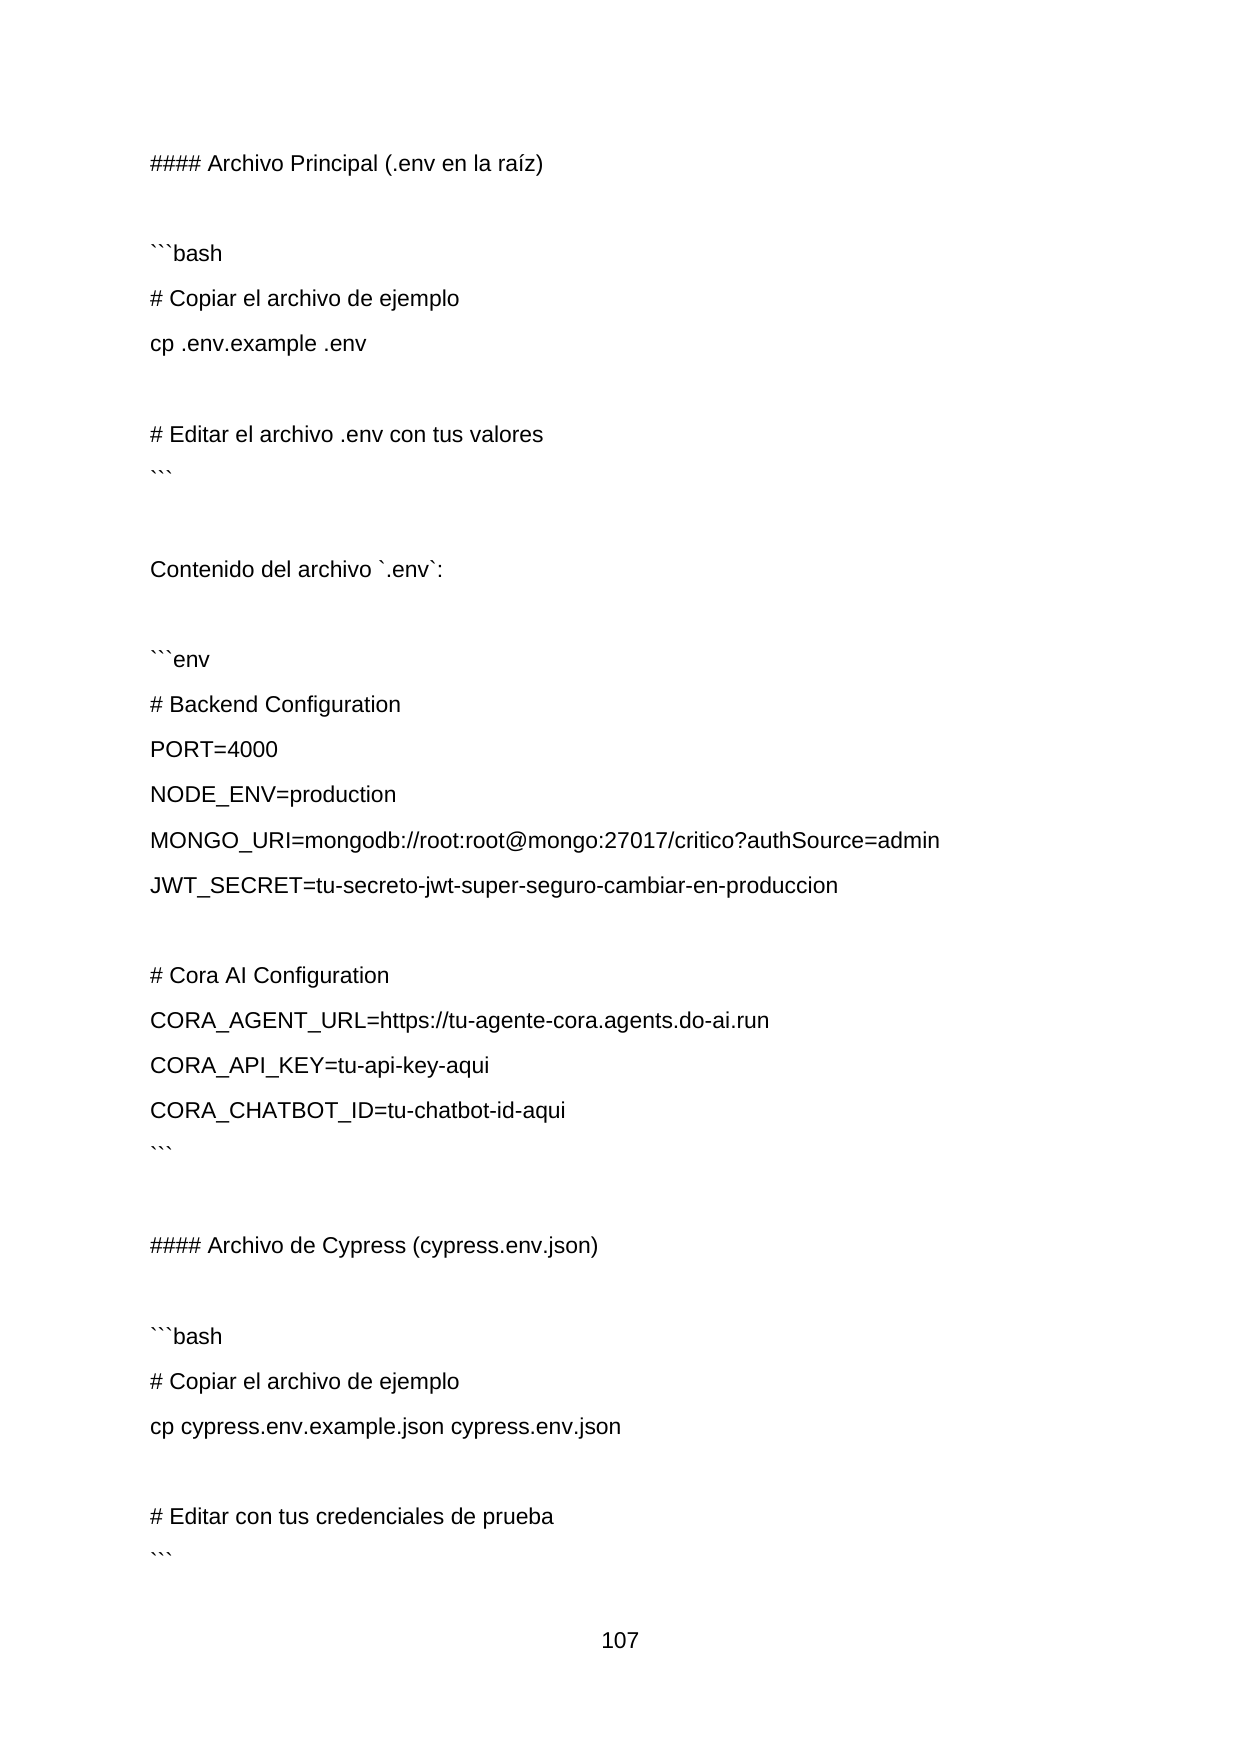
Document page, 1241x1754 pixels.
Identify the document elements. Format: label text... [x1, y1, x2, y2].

text ```bash [150, 240, 1090, 267]
text #### Archivo de Cypress (cypress.env.json) [150, 1232, 1090, 1259]
text #### Archivo Principal (.env en la raíz) [150, 150, 1090, 176]
text PORT=4000 [150, 736, 1090, 763]
text ``` [150, 1548, 1090, 1574]
text NODE_ENV=production [150, 781, 1090, 808]
text # Copiar el archivo de ejemplo [150, 1368, 1090, 1394]
text CORA_CHATBOT_ID=tu-chatbot-id-aqui [150, 1097, 1090, 1123]
text CORA_AGENT_URL=https://tu-agente-cora.agents.do-ai.run [150, 1007, 1090, 1033]
text ``` [150, 466, 1090, 492]
text # Cora AI Configuration [150, 962, 1090, 988]
text Contenido del archivo `.env`: [150, 556, 1090, 582]
text CORA_API_KEY=tu-api-key-aqui [150, 1052, 1090, 1078]
text # Editar el archivo .env con tus valores [150, 421, 1090, 447]
text # Editar con tus credenciales de prueba [150, 1503, 1090, 1529]
text cp .env.example .env [150, 330, 1090, 357]
text # Copiar el archivo de ejemplo [150, 285, 1090, 312]
text ```bash [150, 1323, 1090, 1349]
text # Backend Configuration [150, 691, 1090, 718]
text ``` [150, 1142, 1090, 1169]
text cp cypress.env.example.json cypress.env.json [150, 1413, 1090, 1439]
text ```env [150, 646, 1090, 672]
text JWT_SECRET=tu-secreto-jwt-super-seguro-cambiar-en-produccion [150, 872, 1090, 898]
text MONGO_URI=mongodb://root:root@mongo:27017/critico?authSource=admin [150, 827, 1090, 853]
